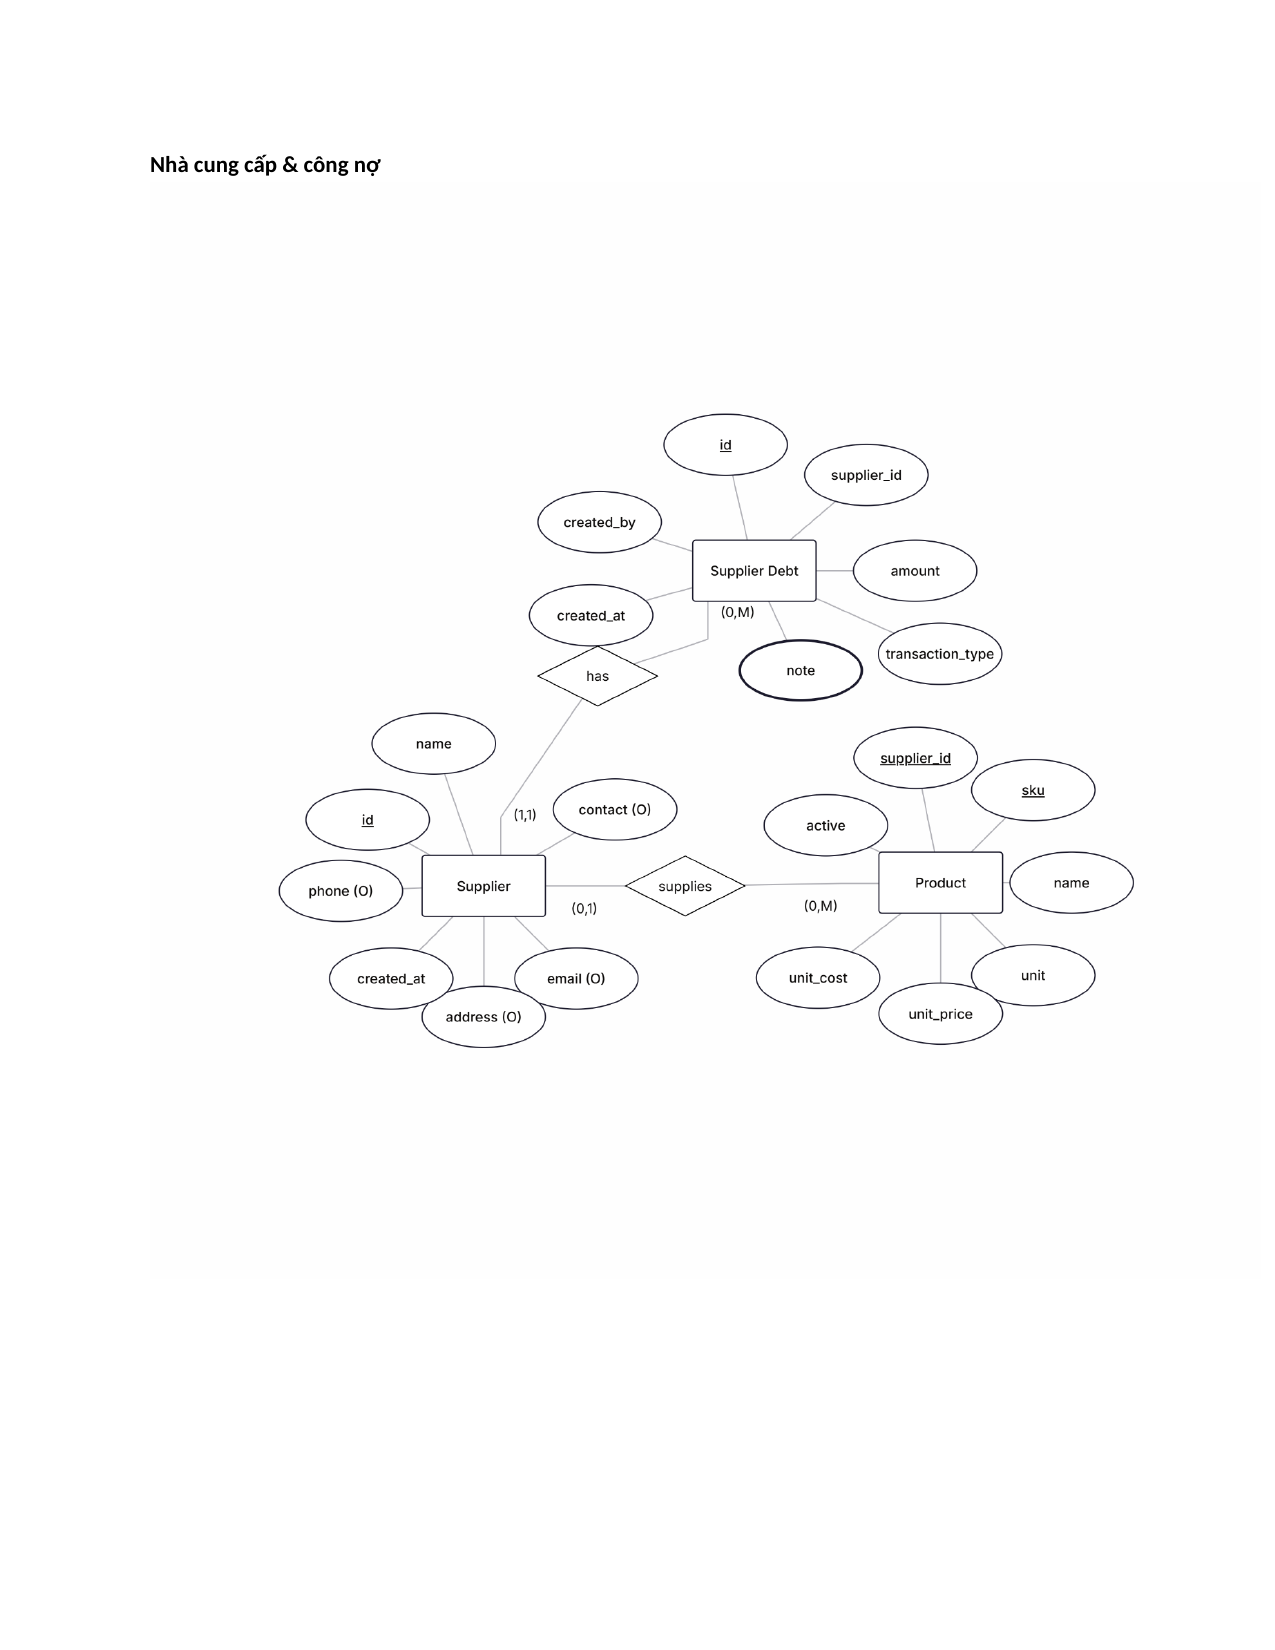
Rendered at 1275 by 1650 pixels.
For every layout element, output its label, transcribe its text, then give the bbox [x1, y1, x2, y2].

text Nhà cung cấp & công nợ [150, 150, 1125, 182]
picture [150, 182, 1262, 1279]
